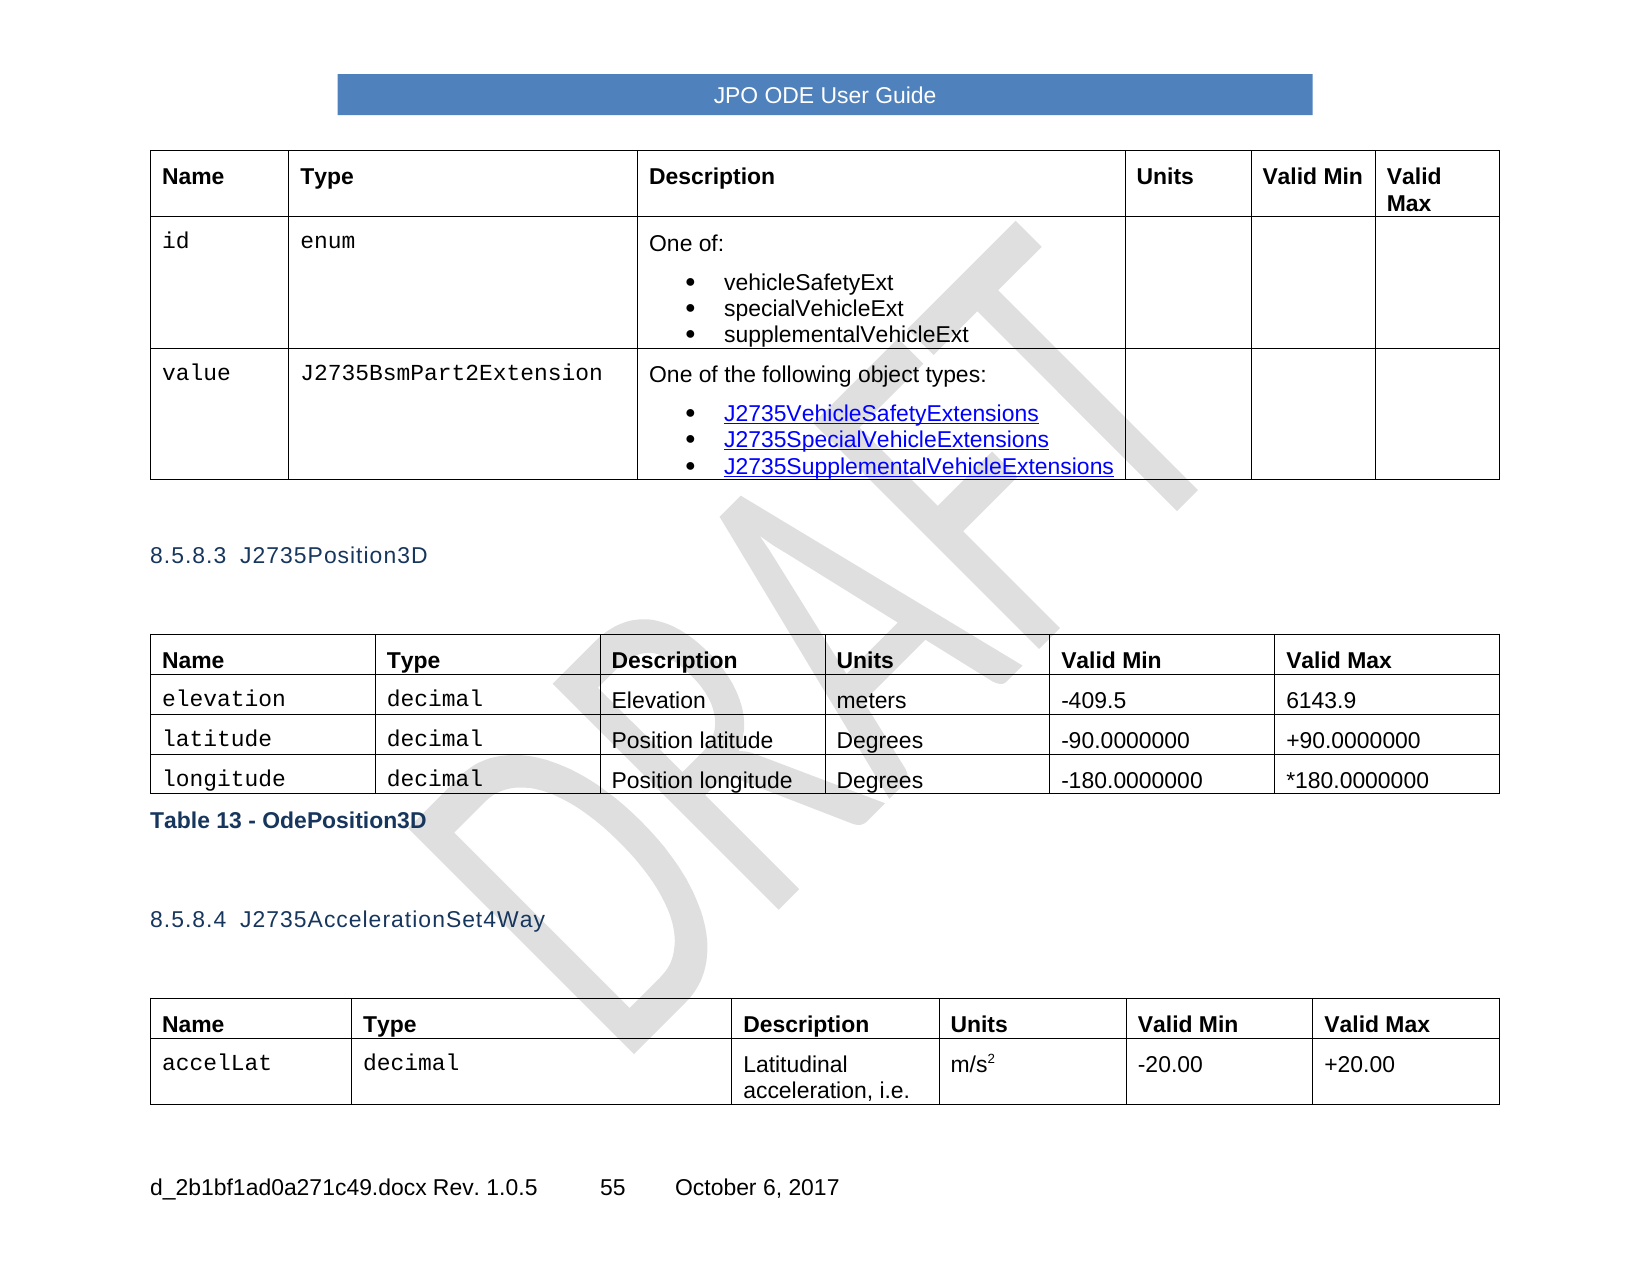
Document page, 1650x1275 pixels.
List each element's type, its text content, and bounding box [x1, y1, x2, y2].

table_cell Degrees [826, 755, 1049, 793]
table_cell Elevation [601, 675, 825, 713]
table_cell latitude [151, 715, 375, 753]
table_header Units [940, 999, 1126, 1038]
table_header Valid Max [1275, 635, 1499, 674]
table_header Valid Min [1127, 999, 1312, 1038]
table_cell decimal [376, 675, 600, 713]
table_cell -20.00 [1127, 1039, 1312, 1104]
table_cell [1126, 217, 1251, 348]
table_cell enum [289, 217, 637, 348]
table_header Name [151, 999, 351, 1038]
table_cell elevation [151, 675, 375, 713]
table_header Valid Max [1313, 999, 1499, 1038]
table_cell One of: vehicleSafetyExt specialVehicleExt supplementalVehicleExt [638, 217, 1125, 348]
table_cell 6143.9 [1275, 675, 1499, 713]
table_header Type [289, 151, 637, 216]
table_cell [1252, 217, 1375, 348]
table_cell Position latitude [601, 715, 825, 753]
table_cell Degrees [826, 715, 1049, 753]
table_header Type [352, 999, 731, 1038]
table_cell decimal [352, 1039, 731, 1104]
table_cell decimal [376, 755, 600, 793]
table_header Valid Min [1252, 151, 1375, 216]
table_cell id [151, 217, 288, 348]
table_cell decimal [376, 715, 600, 753]
table_cell accelLat [151, 1039, 351, 1104]
table_cell +20.00 [1313, 1039, 1499, 1104]
table_cell *180.0000000 [1275, 755, 1499, 793]
table_header Description [601, 635, 825, 674]
table_header Units [1126, 151, 1251, 216]
table_header Units [826, 635, 1049, 674]
table_header Name [151, 151, 288, 216]
table_header Description [638, 151, 1125, 216]
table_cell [732, 1039, 939, 1104]
table_header Valid Min [1050, 635, 1274, 674]
table_cell Position longitude [601, 755, 825, 793]
table_cell +90.0000000 [1275, 715, 1499, 753]
table_cell longitude [151, 755, 375, 793]
table_cell One of the following object types: J2735VehicleSafetyExtensions J2735SpecialVehicleExtensions J2735SupplementalVehicleExtensions [638, 349, 1125, 479]
table_cell [1376, 217, 1499, 348]
table_cell -409.5 [1050, 675, 1274, 713]
table_header Type [376, 635, 600, 674]
table_cell [1252, 349, 1375, 479]
subtitle J2735Position3D [150, 542, 1500, 569]
table_cell J2735BsmPart2Extension [289, 349, 637, 479]
table_cell meters [826, 675, 1049, 713]
table_header Description [732, 999, 939, 1038]
table_cell [1376, 349, 1499, 479]
table_header Name [151, 635, 375, 674]
table_cell [1126, 349, 1251, 479]
subtitle J2735AccelerationSet4Way [150, 906, 1500, 933]
table_header Valid Max [1376, 151, 1499, 216]
table_cell m/s2 [940, 1039, 1126, 1104]
table_cell -180.0000000 [1050, 755, 1274, 793]
table_cell -90.0000000 [1050, 715, 1274, 753]
table_cell value [151, 349, 288, 479]
